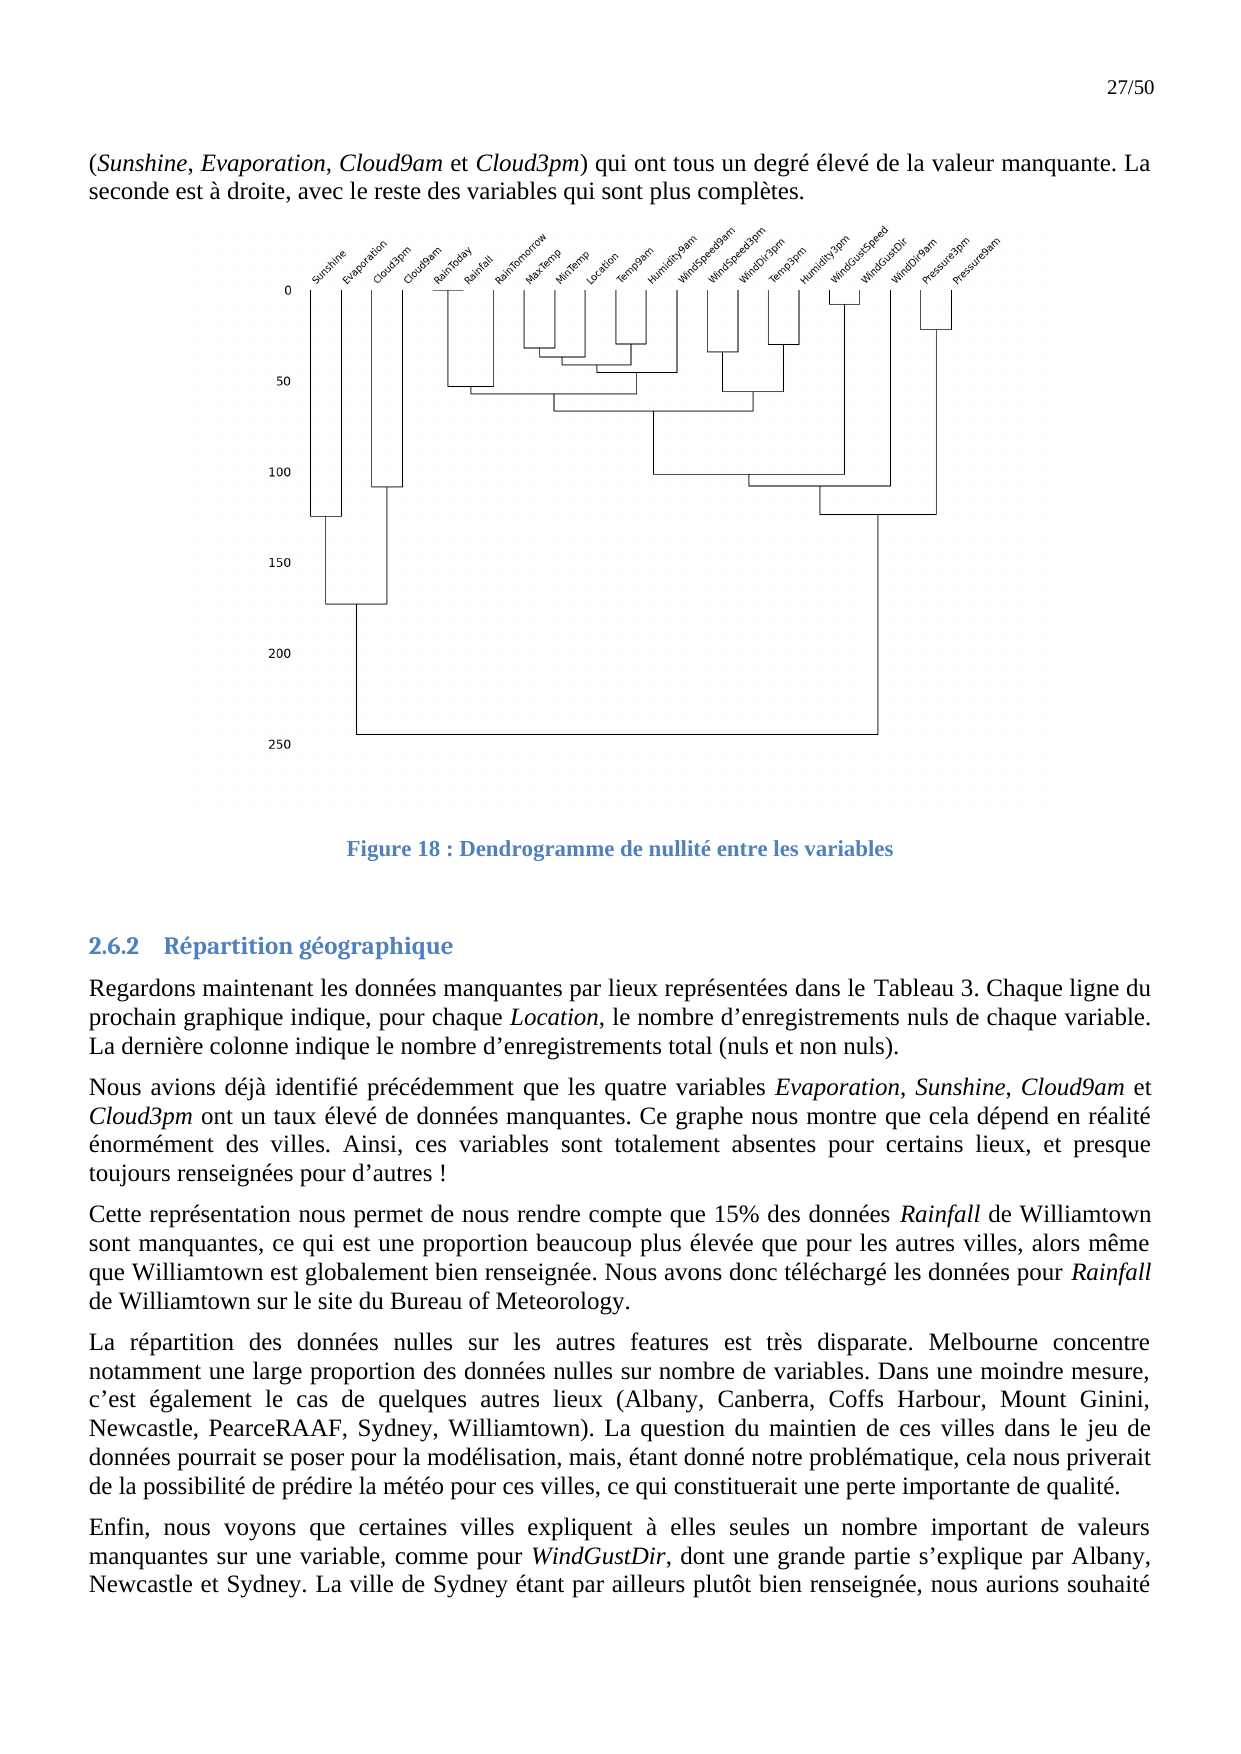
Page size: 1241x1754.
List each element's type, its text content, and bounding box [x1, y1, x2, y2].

text Nous avions déjà identifié précédemment que les quatre variables Evaporation, Sunshine, Cloud9am et Cloud3pm ont un taux élevé de données manquantes. Ce graphe nous montre que cela dépend en réalité énormément des villes. Ainsi, ces variables sont totalement absentes pour certains lieux, et presque toujours renseignées pour d’autres ! [89, 1072, 1152, 1187]
text La répartition des données nulles sur les autres features est très disparate. Melbourne concentre notamment une large proportion des données nulles sur nombre de variables. Dans une moindre mesure, c’est également le cas de quelques autres lieux (Albany, Canberra, Coffs Harbour, Mount Ginini, Newcastle, PearceRAAF, Sydney, Williamtown). La question du maintien de ces villes dans le jeu de données pourrait se poser pour la modélisation, mais, étant donné notre problématique, cela nous priverait de la possibilité de prédire la météo pour ces villes, ce qui constituerait une perte importante de qualité. [89, 1327, 1152, 1499]
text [89, 1512, 1152, 1598]
text Cette représentation nous permet de nous rendre compte que 15% des données Rainfall de Williamtown sont manquantes, ce qui est une proportion beaucoup plus élevée que pour les autres villes, alors même que Williamtown est globalement bien renseignée. Nous avons donc téléchargé les données pour Rainfall de Williamtown sur le site du Bureau of Meteorology. [89, 1199, 1152, 1314]
picture [187, 217, 1053, 823]
text Regardons maintenant les données manquantes par lieux représentées dans le Tableau 3. Chaque ligne du prochain graphique indique, pour chaque Location, le nombre d’enregistrements nuls de chaque variable. La dernière colonne indique le nombre d’enregistrements total (nuls et non nuls). [89, 973, 1152, 1059]
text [89, 148, 1152, 205]
subtitle Répartition géographique [89, 932, 1152, 961]
